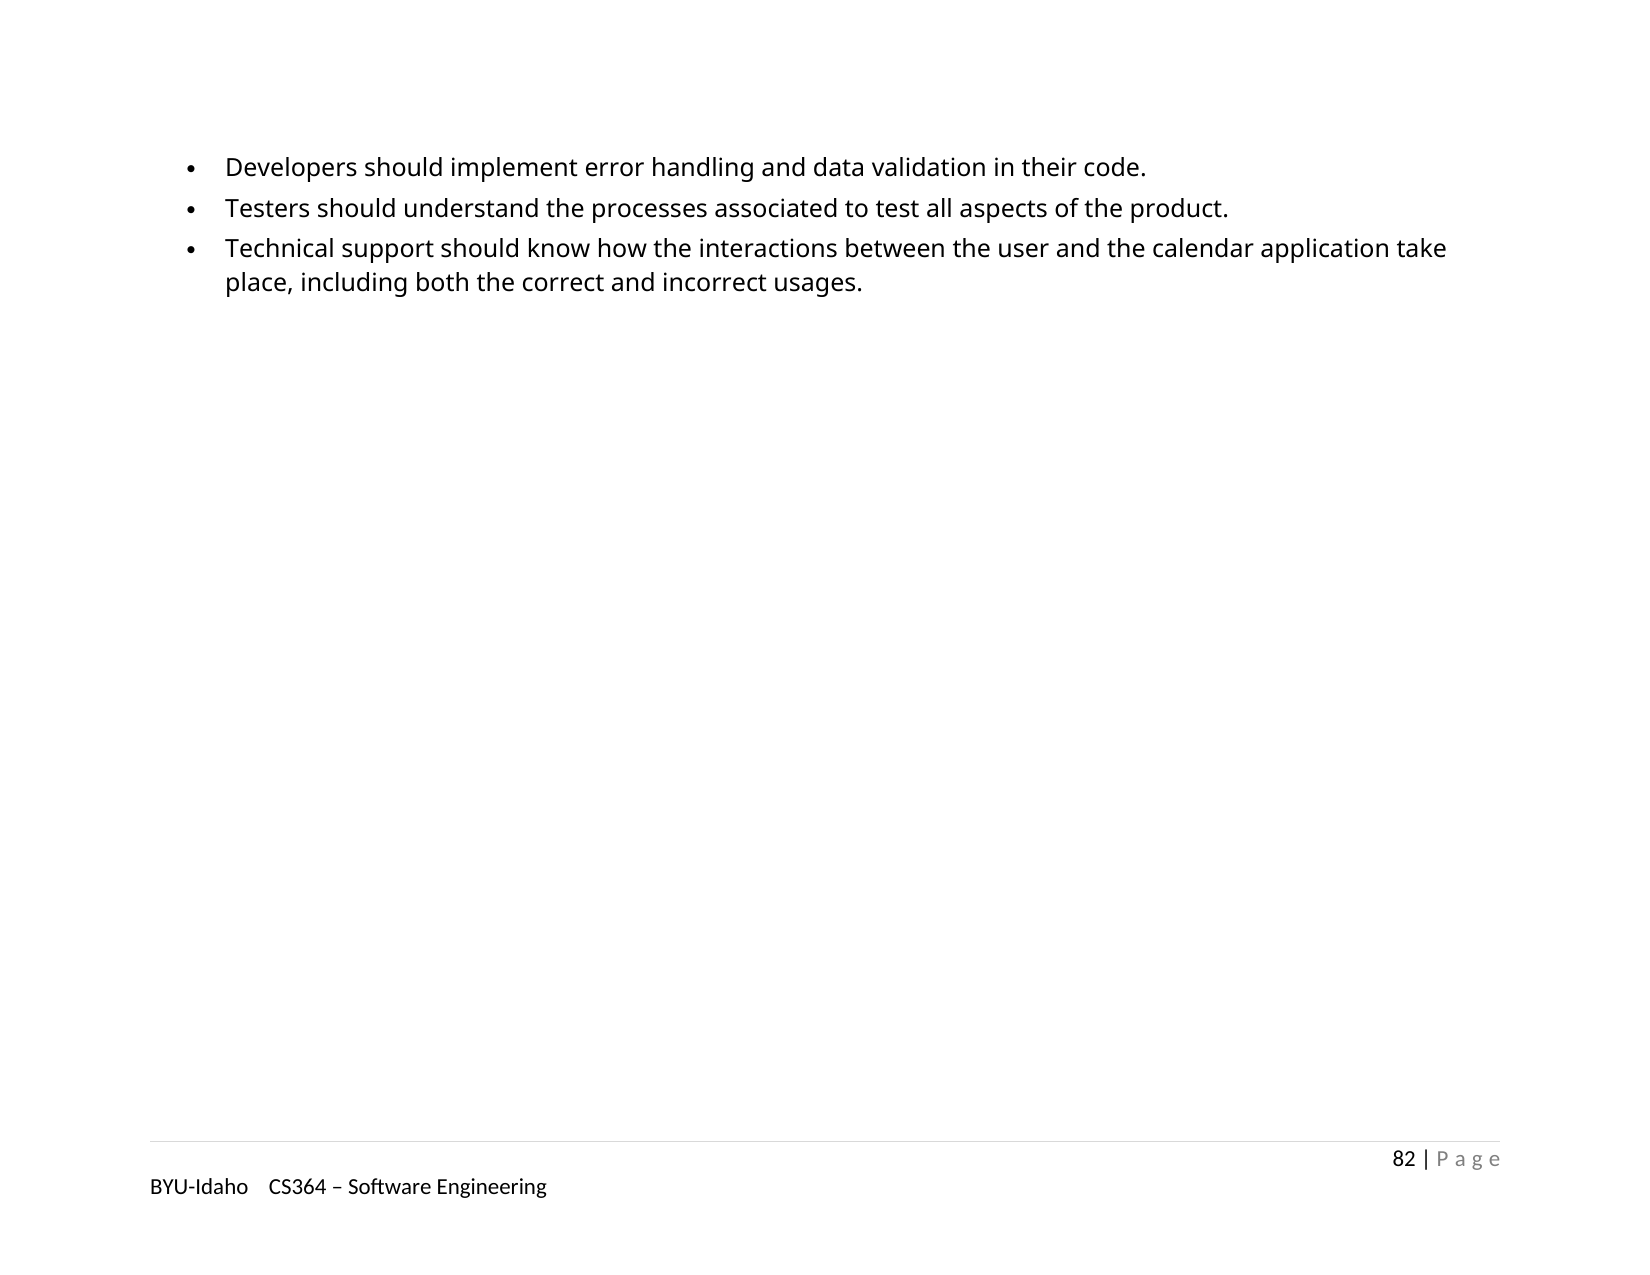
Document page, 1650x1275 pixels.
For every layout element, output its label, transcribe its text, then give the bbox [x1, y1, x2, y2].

list Developers should implement error handling and data validation in their code. [187, 150, 1500, 184]
list Testers should understand the processes associated to test all aspects of the product. [187, 190, 1500, 224]
list Technical support should know how the interactions between the user and the calendar application take place, including both the correct and incorrect usages. [187, 231, 1500, 299]
